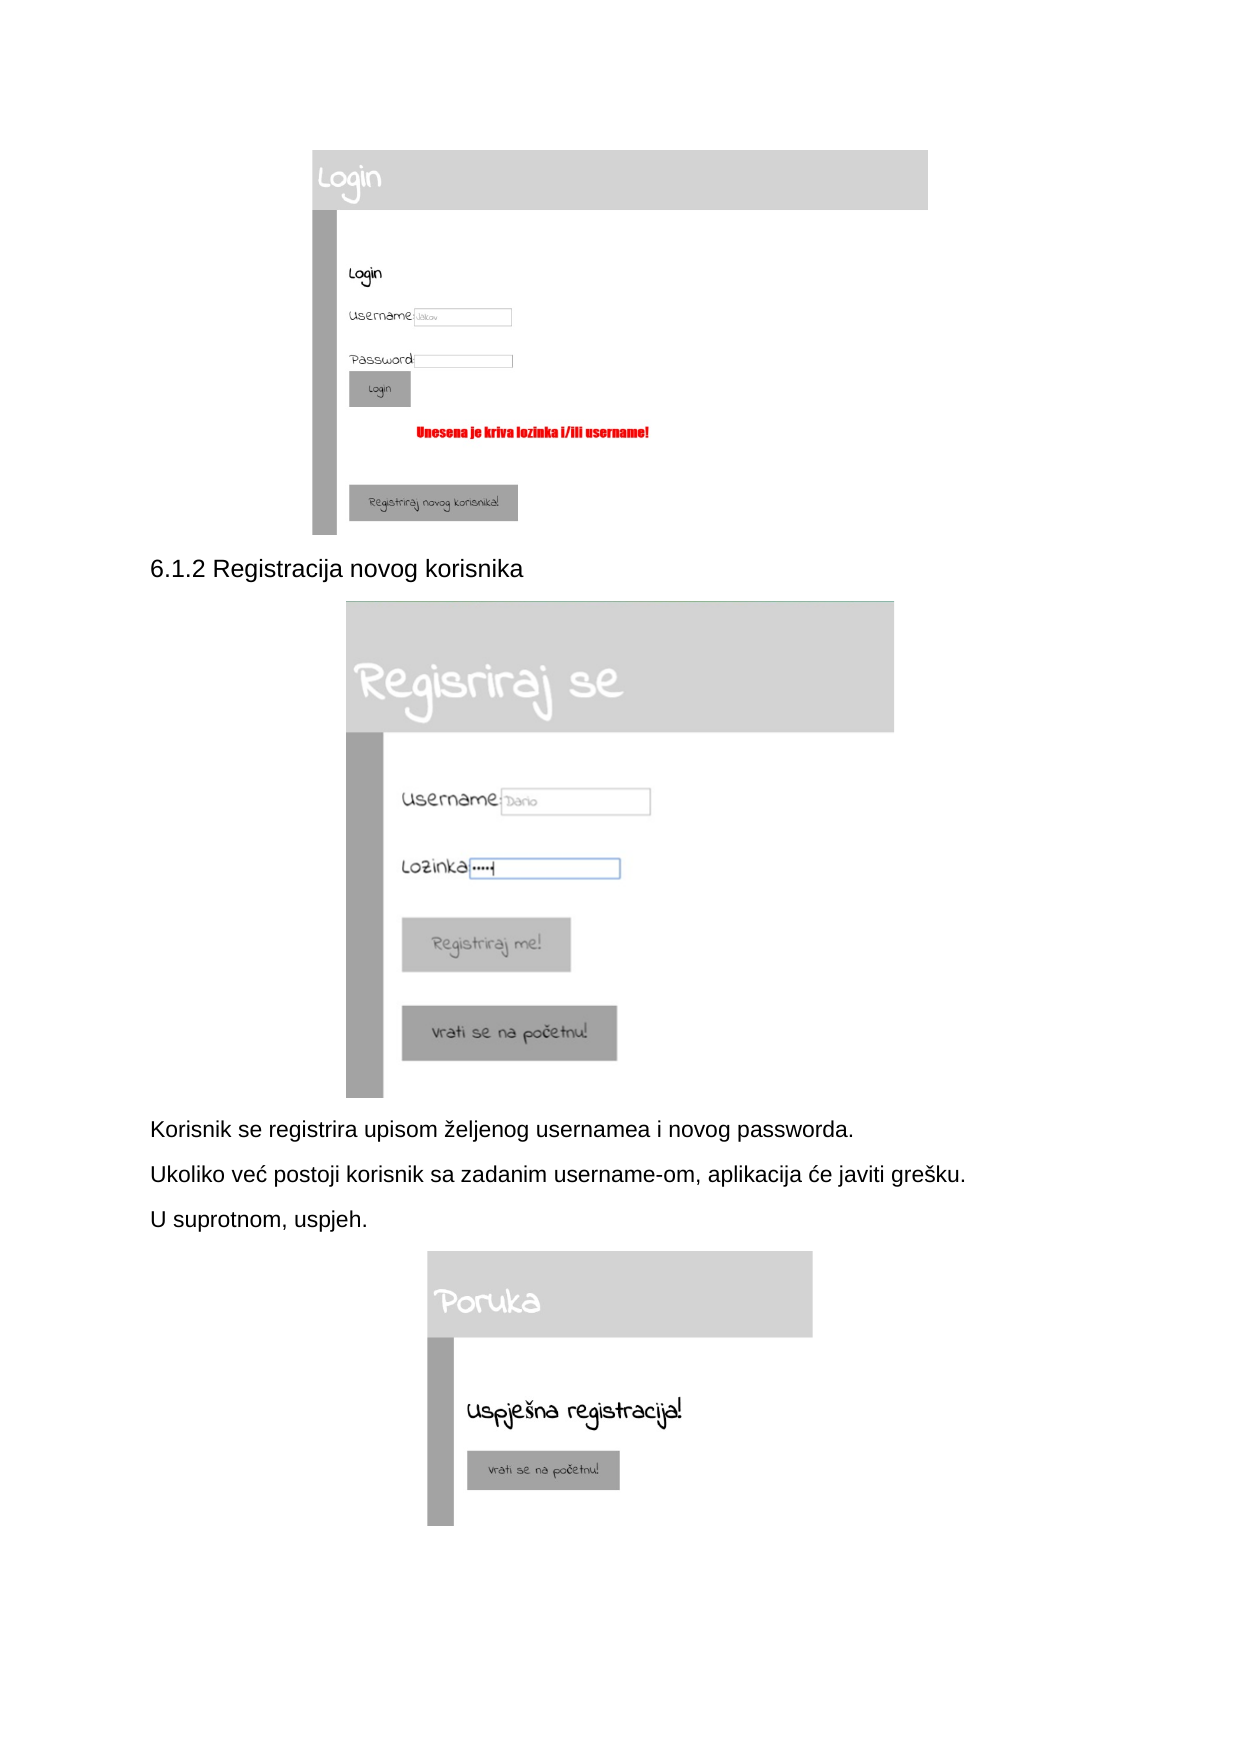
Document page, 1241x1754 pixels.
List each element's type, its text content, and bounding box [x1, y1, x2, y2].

text Ukoliko već postoji korisnik sa zadanim username-om, aplikacija će javiti grešku. [150, 1161, 1090, 1188]
text 6.1.2 Registracija novog korisnika [150, 554, 1090, 582]
text U suprotnom, uspjeh. [150, 1206, 1090, 1233]
text Korisnik se registrira upisom željenog usernamea i novog passworda. [150, 1116, 1090, 1143]
picture [427, 1251, 813, 1526]
picture [312, 150, 928, 535]
picture [346, 601, 895, 1098]
